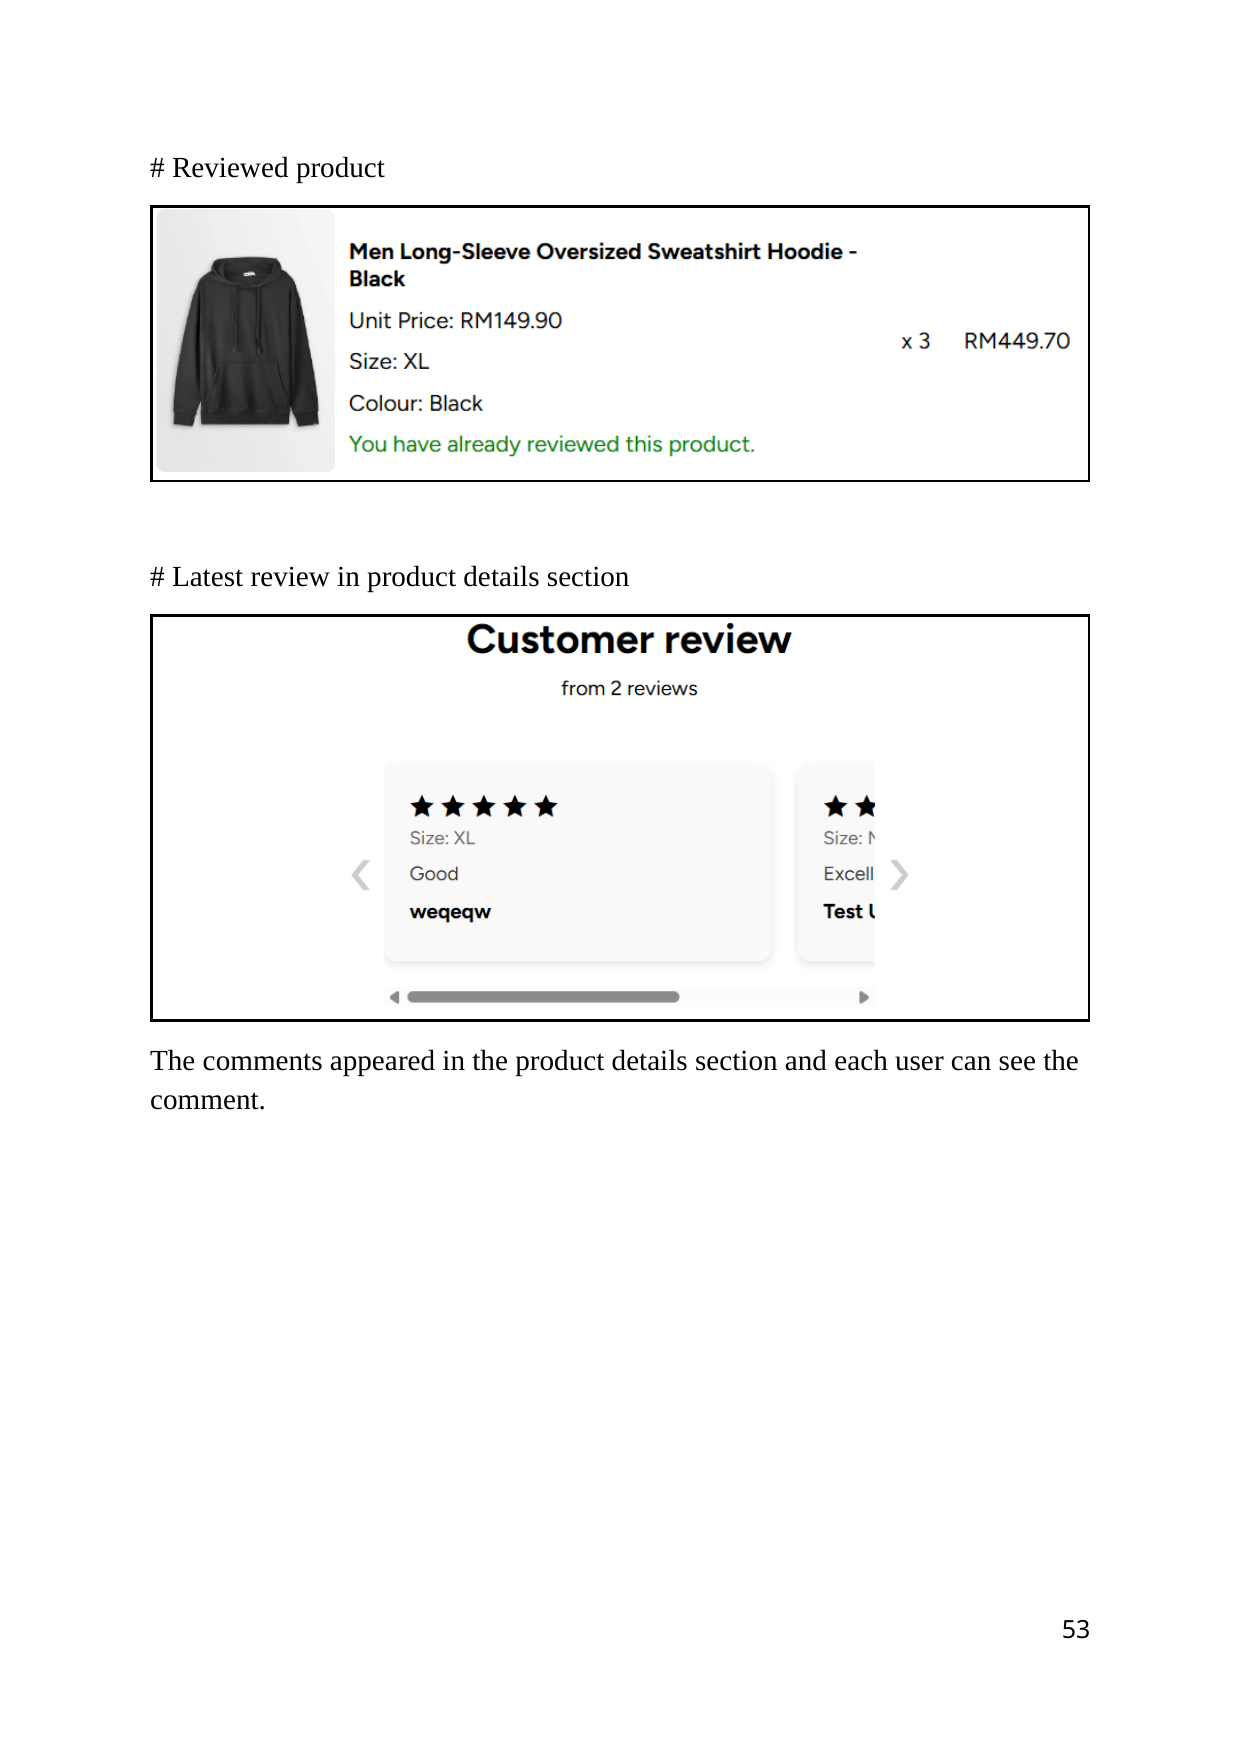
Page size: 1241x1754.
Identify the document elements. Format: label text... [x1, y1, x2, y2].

picture [153, 617, 1088, 1019]
text # Latest review in product details section [150, 559, 1090, 593]
picture [153, 208, 1088, 480]
text # Reviewed product [150, 150, 1090, 183]
text The comments appeared in the product details section and each user can see the comment. [150, 1043, 1090, 1115]
